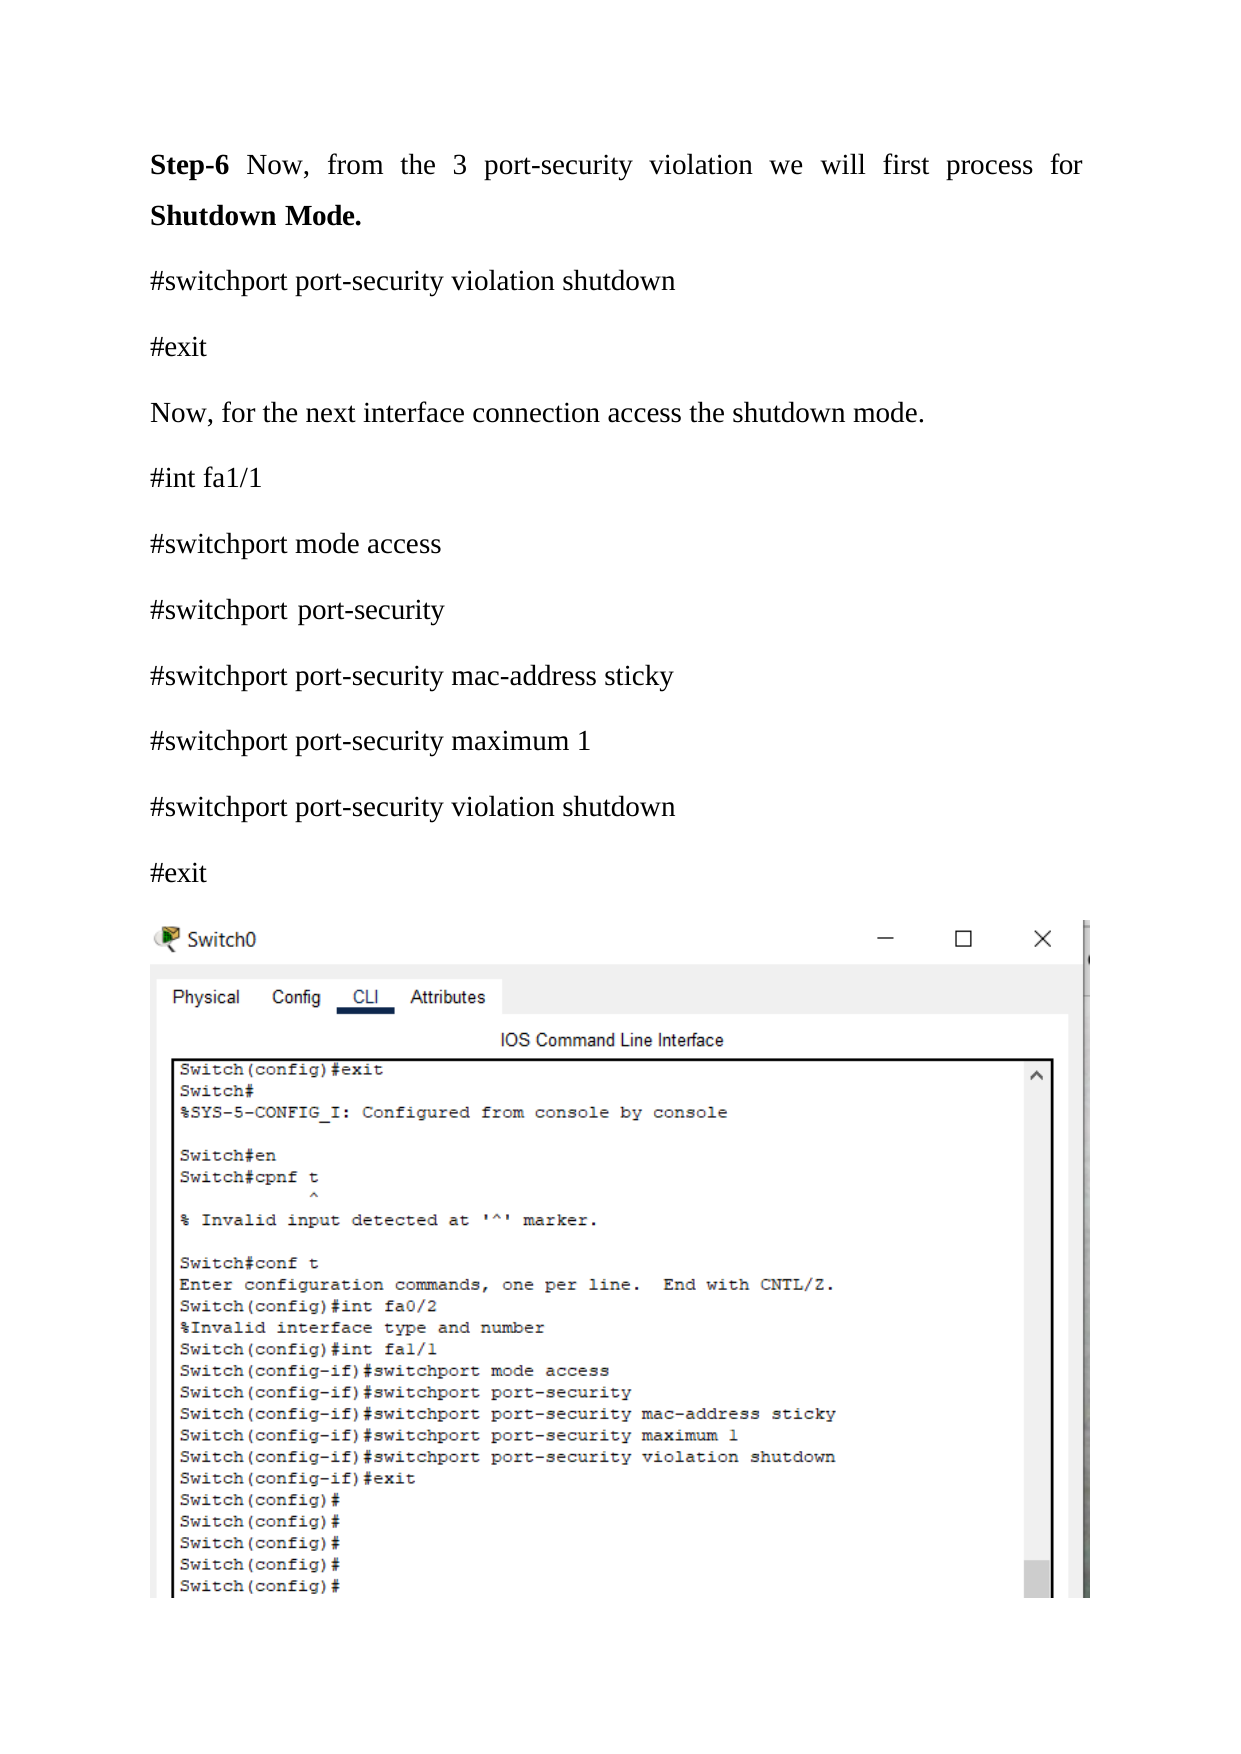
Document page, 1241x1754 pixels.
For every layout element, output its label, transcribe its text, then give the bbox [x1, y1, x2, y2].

text #switchport port-security violation shutdown #exit [150, 263, 706, 363]
text Now, for the next interface connection access the shutdown mode. #int fa1/1 [150, 395, 932, 494]
picture [150, 920, 1090, 1598]
text Step-6 Now, from the 3 port-security violation we will first process for [150, 147, 1211, 181]
text #switchport mode access #switchport port-security [150, 526, 466, 626]
text #switchport port-security mac-address sticky #switchport port-security maximum 1 #switchport port-security violation shutdown #exit [150, 658, 706, 888]
subtitle Shutdown Mode. [150, 198, 1211, 231]
